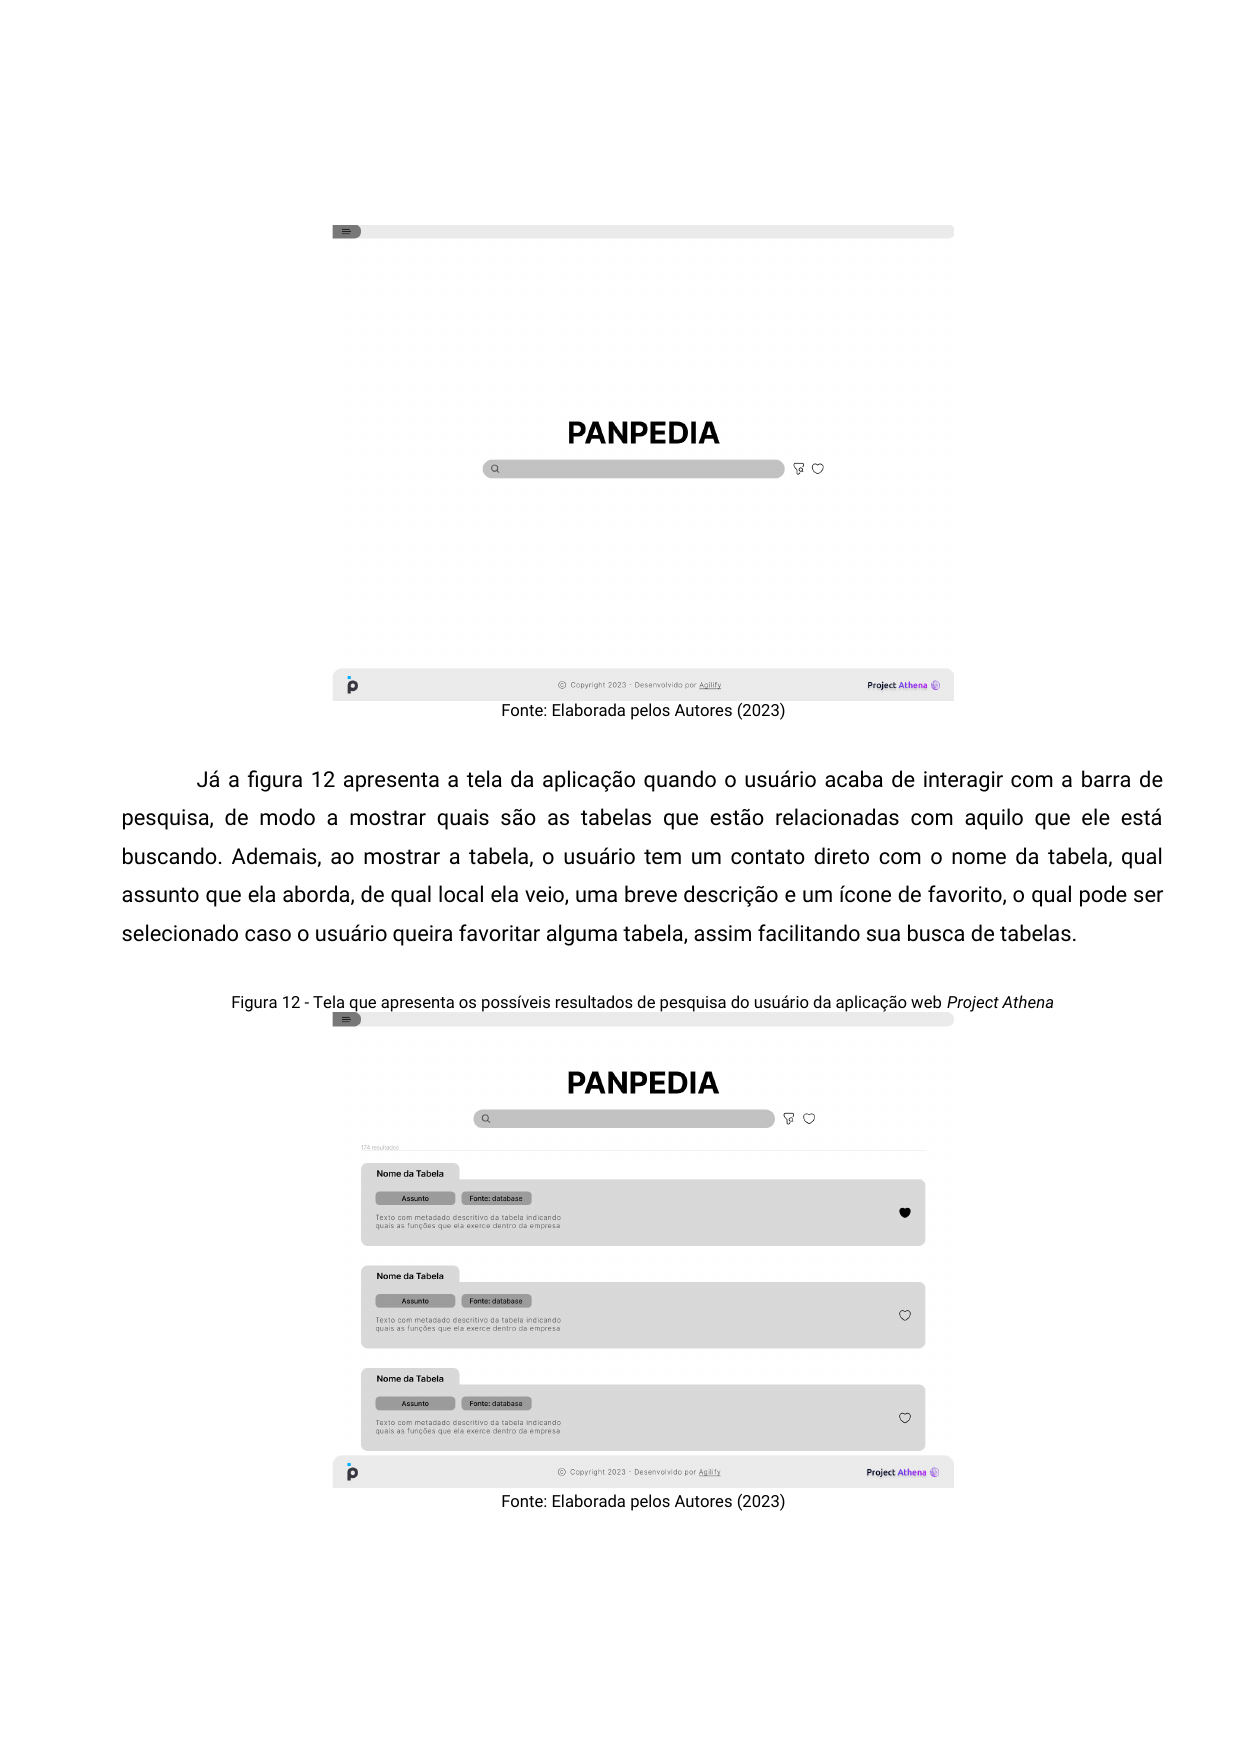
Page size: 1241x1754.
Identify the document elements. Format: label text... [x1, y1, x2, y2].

text Já a figura 12 apresenta a tela da aplicação quando o usuário acaba de interagir com a barra de pesquisa, de modo a mostrar quais são as tabelas que estão relacionadas com aquilo que ele está buscando. Ademais, ao mostrar a tabela, o usuário tem um contato direto com o nome da tabela, qual assunto que ela aborda, de qual local ela veio, uma breve descrição e um ícone de favorito, o qual pode ser selecionado caso o usuário queira favoritar alguma tabela, assim facilitando sua busca de tabelas. [121, 767, 1165, 946]
text Fonte: Elaborada pelos Autores (2023) [121, 701, 1165, 720]
text Fonte: Elaborada pelos Autores (2023) [121, 1492, 1165, 1511]
text Figura 12 - Tela que apresenta os possíveis resultados de pesquisa do usuário da aplicação web Project Athena [121, 993, 1165, 1013]
picture [332, 1012, 954, 1488]
picture [332, 225, 954, 701]
